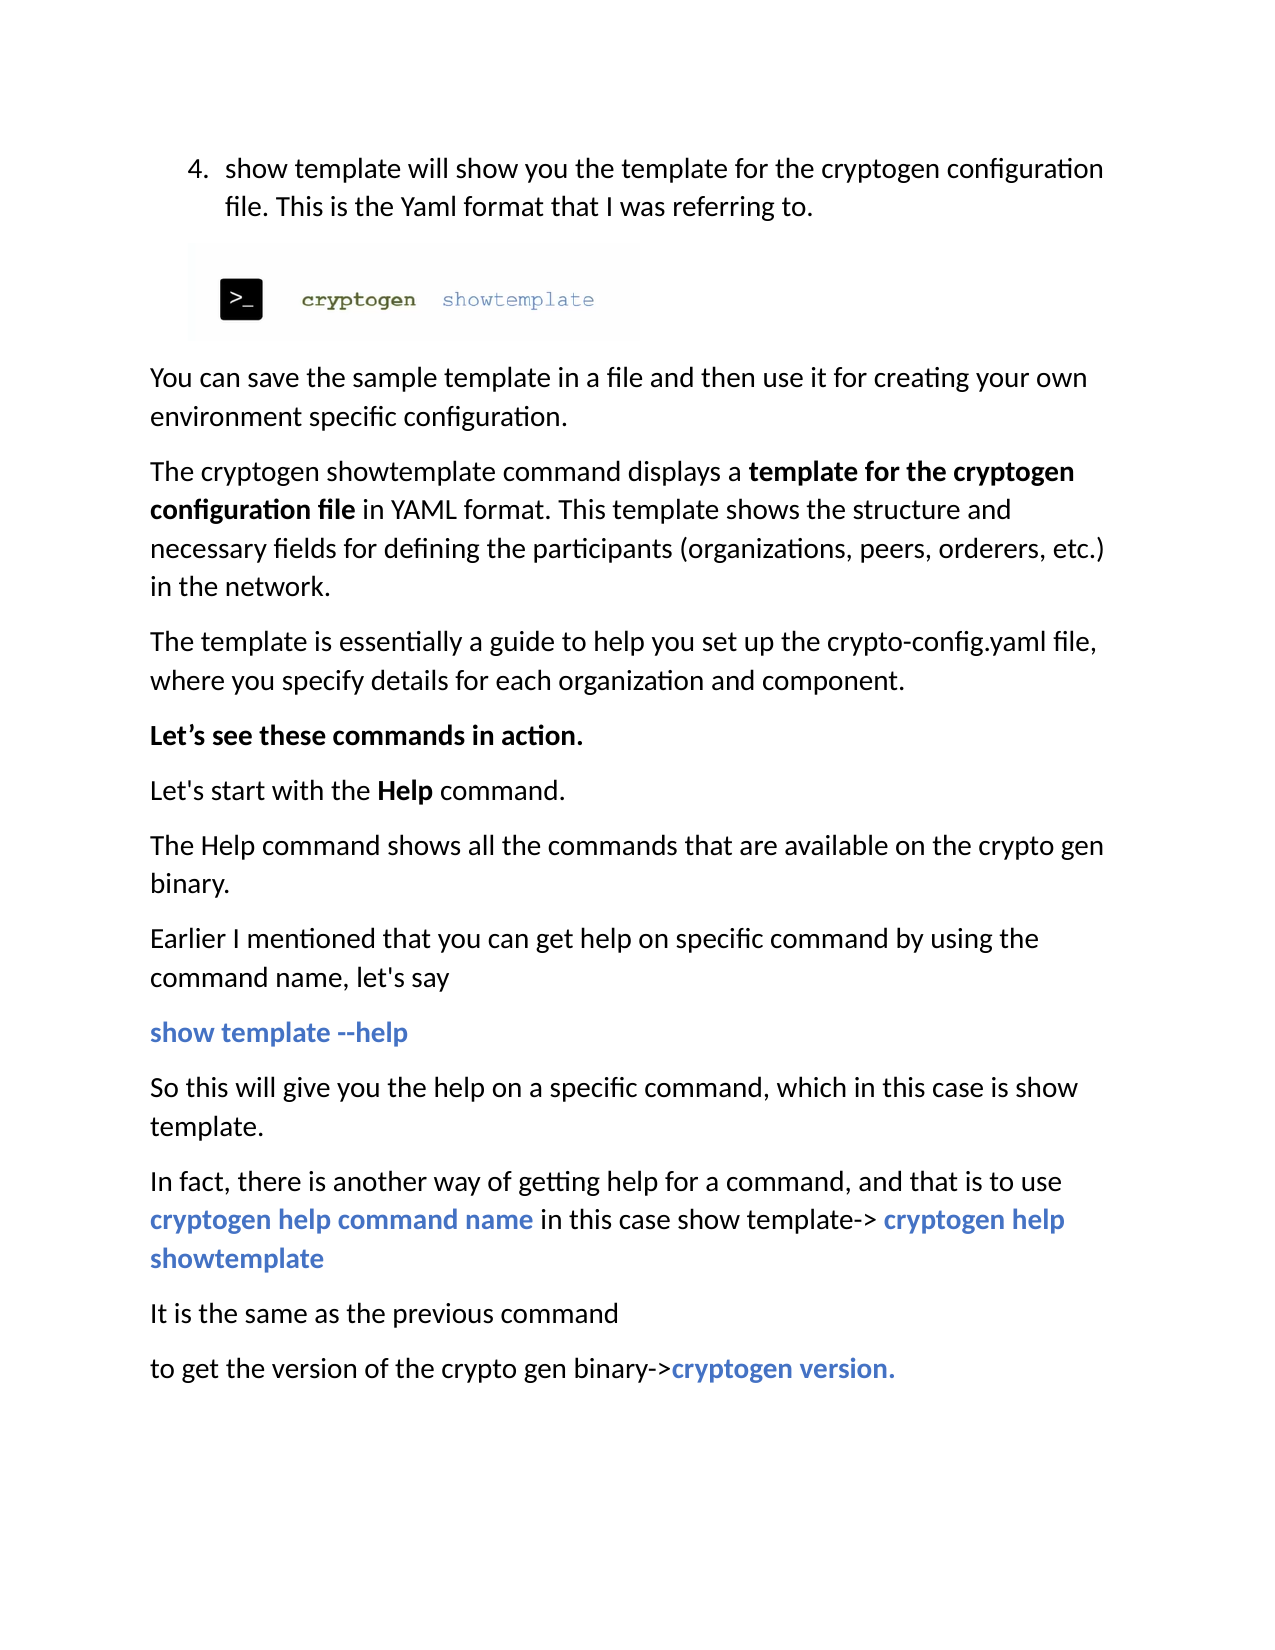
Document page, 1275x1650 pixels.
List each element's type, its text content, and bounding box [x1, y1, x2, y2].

text Let’s see these commands in action. [150, 717, 1125, 752]
text The template is essentially a guide to help you set up the crypto-config.yaml file, where you specify details for each organization and component. [150, 623, 1125, 697]
text It is the same as the previous command [150, 1295, 1125, 1330]
text Let's start with the Help command. [150, 772, 1125, 808]
text The cryptogen showtemplate command displays a template for the cryptogen configuration file in YAML format. This template shows the structure and necessary fields for defining the participants (organizations, peers, orderers, etc.) in the network. [150, 453, 1125, 604]
text show template --help [150, 1014, 1125, 1050]
text The Help command shows all the commands that are available on the crypto gen binary. [150, 827, 1125, 901]
text Earlier I mentioned that you can get help on specific command by using the command name, let's say [150, 921, 1125, 995]
text to get the version of the crypto gen binary->cryptogen version. [150, 1350, 1125, 1386]
text So this will give you the help on a specific command, which in this case is show template. [150, 1069, 1125, 1143]
text You can save the sample template in a file and then use it for creating your own environment specific configuration. [150, 359, 1125, 433]
list show template will show you the template for the cryptogen configuration file. This is the Yaml format that I was referring to. [187, 150, 1125, 224]
picture [187, 243, 640, 341]
text In fact, there is another way of getting help for a command, and that is to use cryptogen help command name in this case show template-> cryptogen help showtemplate [150, 1163, 1125, 1275]
